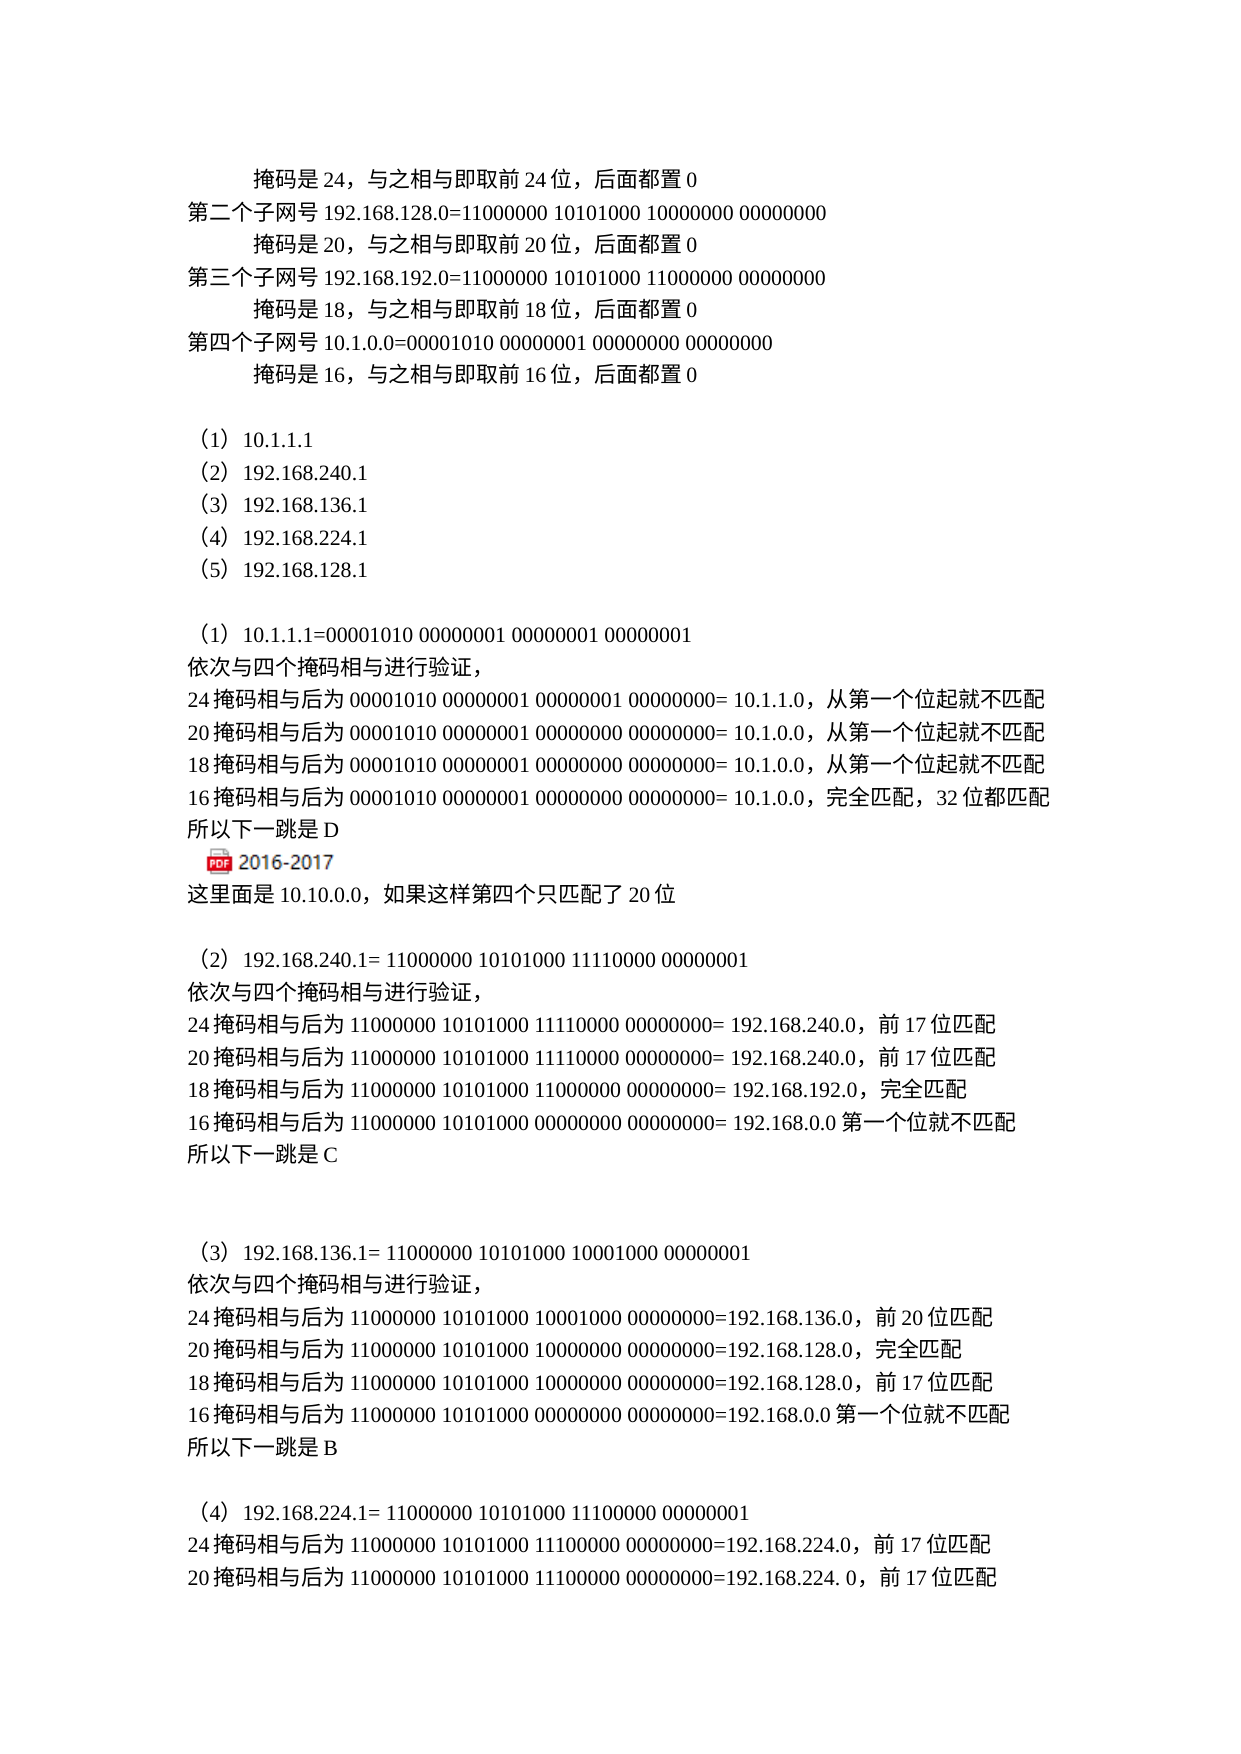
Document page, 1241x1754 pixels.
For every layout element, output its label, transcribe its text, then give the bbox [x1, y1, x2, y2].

text 依次与四个掩码相与进行验证， [187, 1267, 1053, 1299]
text 第四个子网号10.1.0.0=00001010 00000001 00000000 00000000 [187, 324, 1053, 357]
text 24掩码相与后为11000000 10101000 10001000 00000000=192.168.136.0，前20位匹配 [187, 1299, 1053, 1332]
text 第二个子网号192.168.128.0=11000000 10101000 10000000 00000000 [187, 194, 1053, 227]
text 18掩码相与后为11000000 10101000 10000000 00000000=192.168.128.0，前17位匹配 [187, 1364, 1053, 1397]
text 20掩码相与后为11000000 10101000 11100000 00000000=192.168.224. 0，前17位匹配 [187, 1559, 1053, 1592]
text （2）192.168.240.1 [187, 454, 1053, 487]
text 依次与四个掩码相与进行验证， [187, 649, 1053, 682]
text 掩码是18，与之相与即取前18位，后面都置0 [187, 292, 1053, 324]
text （4）192.168.224.1 [187, 519, 1053, 552]
text 16掩码相与后为11000000 10101000 00000000 00000000=192.168.0.0第一个位就不匹配 [187, 1397, 1053, 1429]
text 20掩码相与后为00001010 00000001 00000000 00000000= 10.1.0.0，从第一个位起就不匹配 [187, 714, 1053, 747]
text 18掩码相与后为00001010 00000001 00000000 00000000= 10.1.0.0，从第一个位起就不匹配 [187, 747, 1053, 779]
text （3）192.168.136.1= 11000000 10101000 10001000 00000001 [187, 1234, 1053, 1267]
text 16掩码相与后为00001010 00000001 00000000 00000000= 10.1.0.0，完全匹配，32位都匹配 [187, 779, 1053, 812]
text 20掩码相与后为11000000 10101000 10000000 00000000=192.168.128.0，完全匹配 [187, 1332, 1053, 1364]
text （2）192.168.240.1= 11000000 10101000 11110000 00000001 [187, 942, 1053, 974]
text （4）192.168.224.1= 11000000 10101000 11100000 00000001 [187, 1494, 1053, 1527]
text 依次与四个掩码相与进行验证， [187, 974, 1053, 1007]
text 第三个子网号192.168.192.0=11000000 10101000 11000000 00000000 [187, 259, 1053, 292]
text （1）10.1.1.1 [187, 422, 1053, 454]
text 所以下一跳是D [187, 812, 1053, 844]
text 这里面是10.10.0.0，如果这样第四个只匹配了20位 [187, 877, 1053, 909]
text 掩码是24，与之相与即取前24位，后面都置0 [187, 162, 1053, 194]
text 掩码是16，与之相与即取前16位，后面都置0 [187, 357, 1053, 389]
text 24掩码相与后为11000000 10101000 11100000 00000000=192.168.224.0，前17位匹配 [187, 1527, 1053, 1559]
text （3）192.168.136.1 [187, 487, 1053, 519]
text 24掩码相与后为11000000 10101000 11110000 00000000= 192.168.240.0，前17位匹配 [187, 1007, 1053, 1039]
text （5）192.168.128.1 [187, 552, 1053, 584]
text 24掩码相与后为00001010 00000001 00000001 00000000= 10.1.1.0，从第一个位起就不匹配 [187, 682, 1053, 714]
picture [187, 844, 536, 876]
text 16掩码相与后为11000000 10101000 00000000 00000000= 192.168.0.0第一个位就不匹配 [187, 1104, 1053, 1137]
text 18掩码相与后为11000000 10101000 11000000 00000000= 192.168.192.0，完全匹配 [187, 1072, 1053, 1104]
text 掩码是20，与之相与即取前20位，后面都置0 [187, 227, 1053, 259]
text 所以下一跳是B [187, 1429, 1053, 1462]
text 所以下一跳是C [187, 1137, 1053, 1169]
text 20掩码相与后为11000000 10101000 11110000 00000000= 192.168.240.0，前17位匹配 [187, 1039, 1053, 1072]
text （1）10.1.1.1=00001010 00000001 00000001 00000001 [187, 617, 1053, 649]
